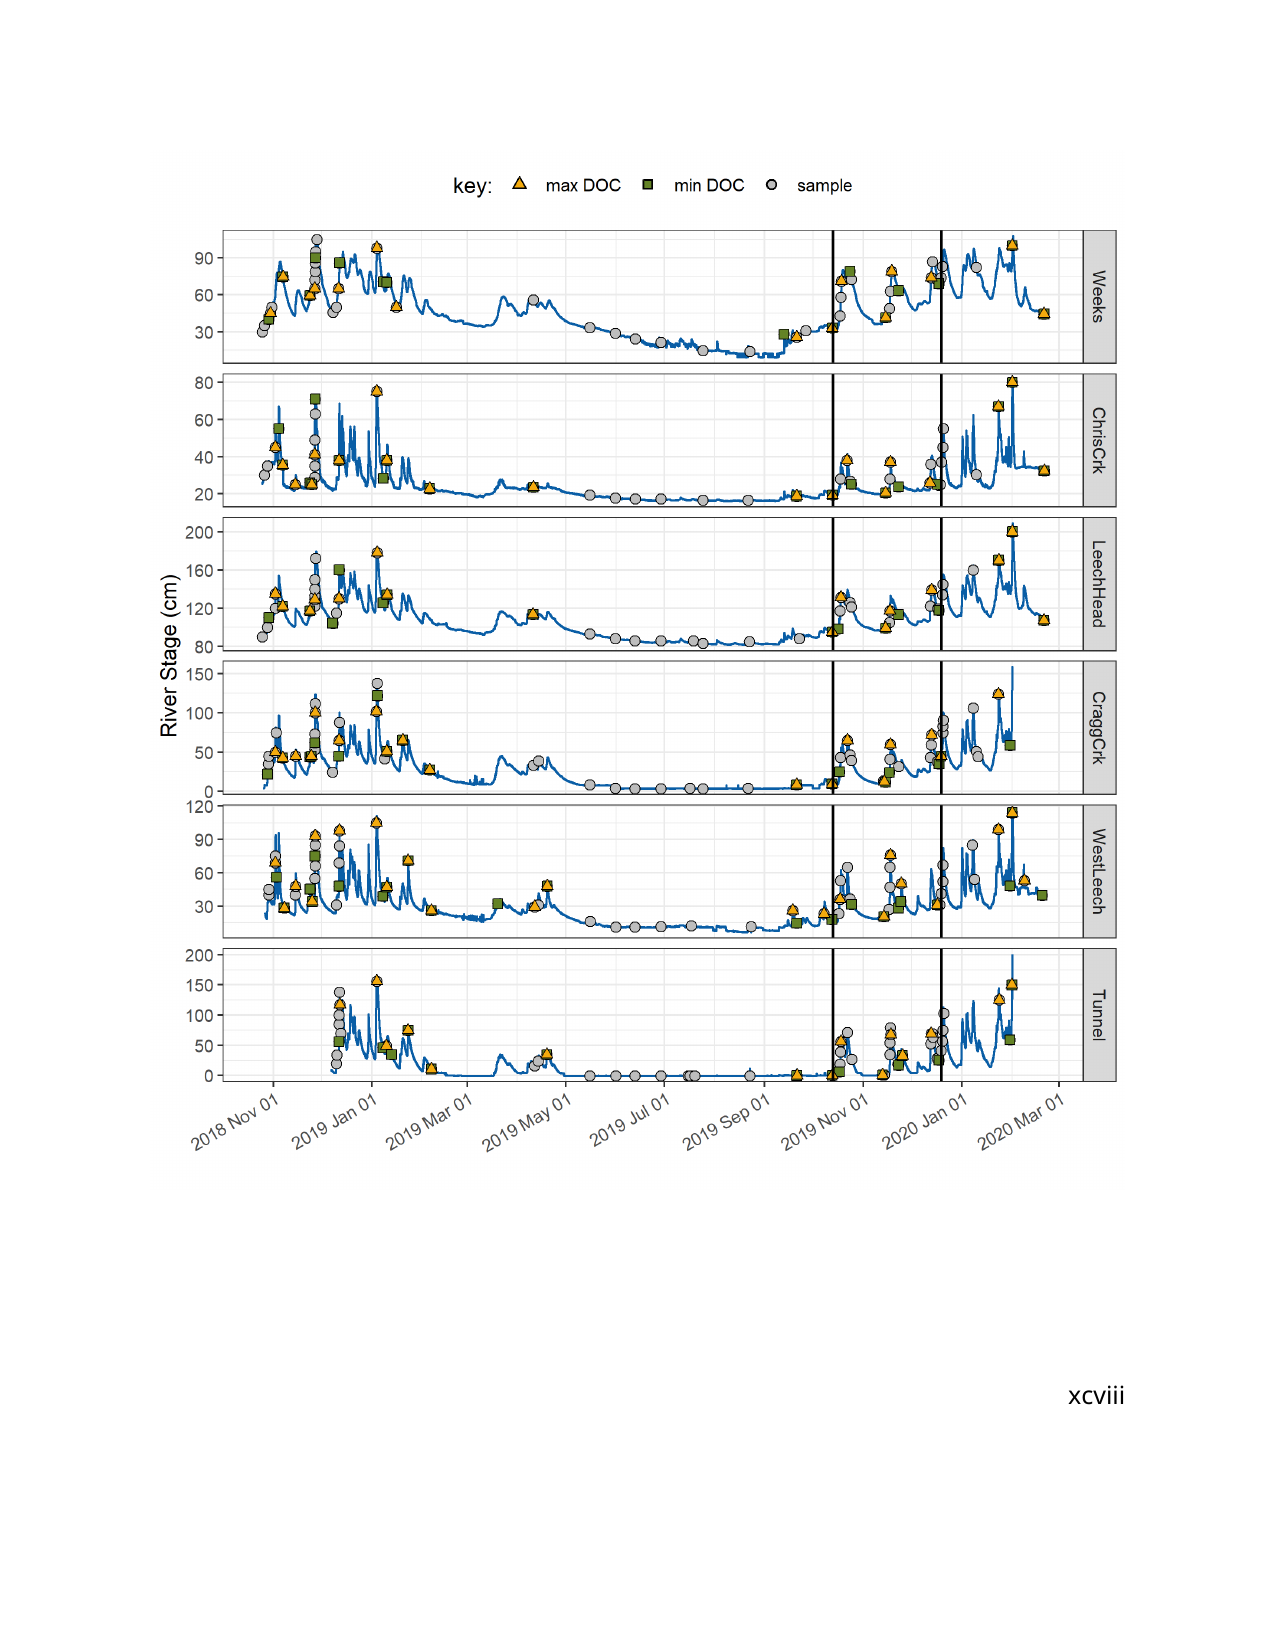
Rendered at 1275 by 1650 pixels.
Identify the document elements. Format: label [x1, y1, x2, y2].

picture [150, 150, 1125, 1190]
